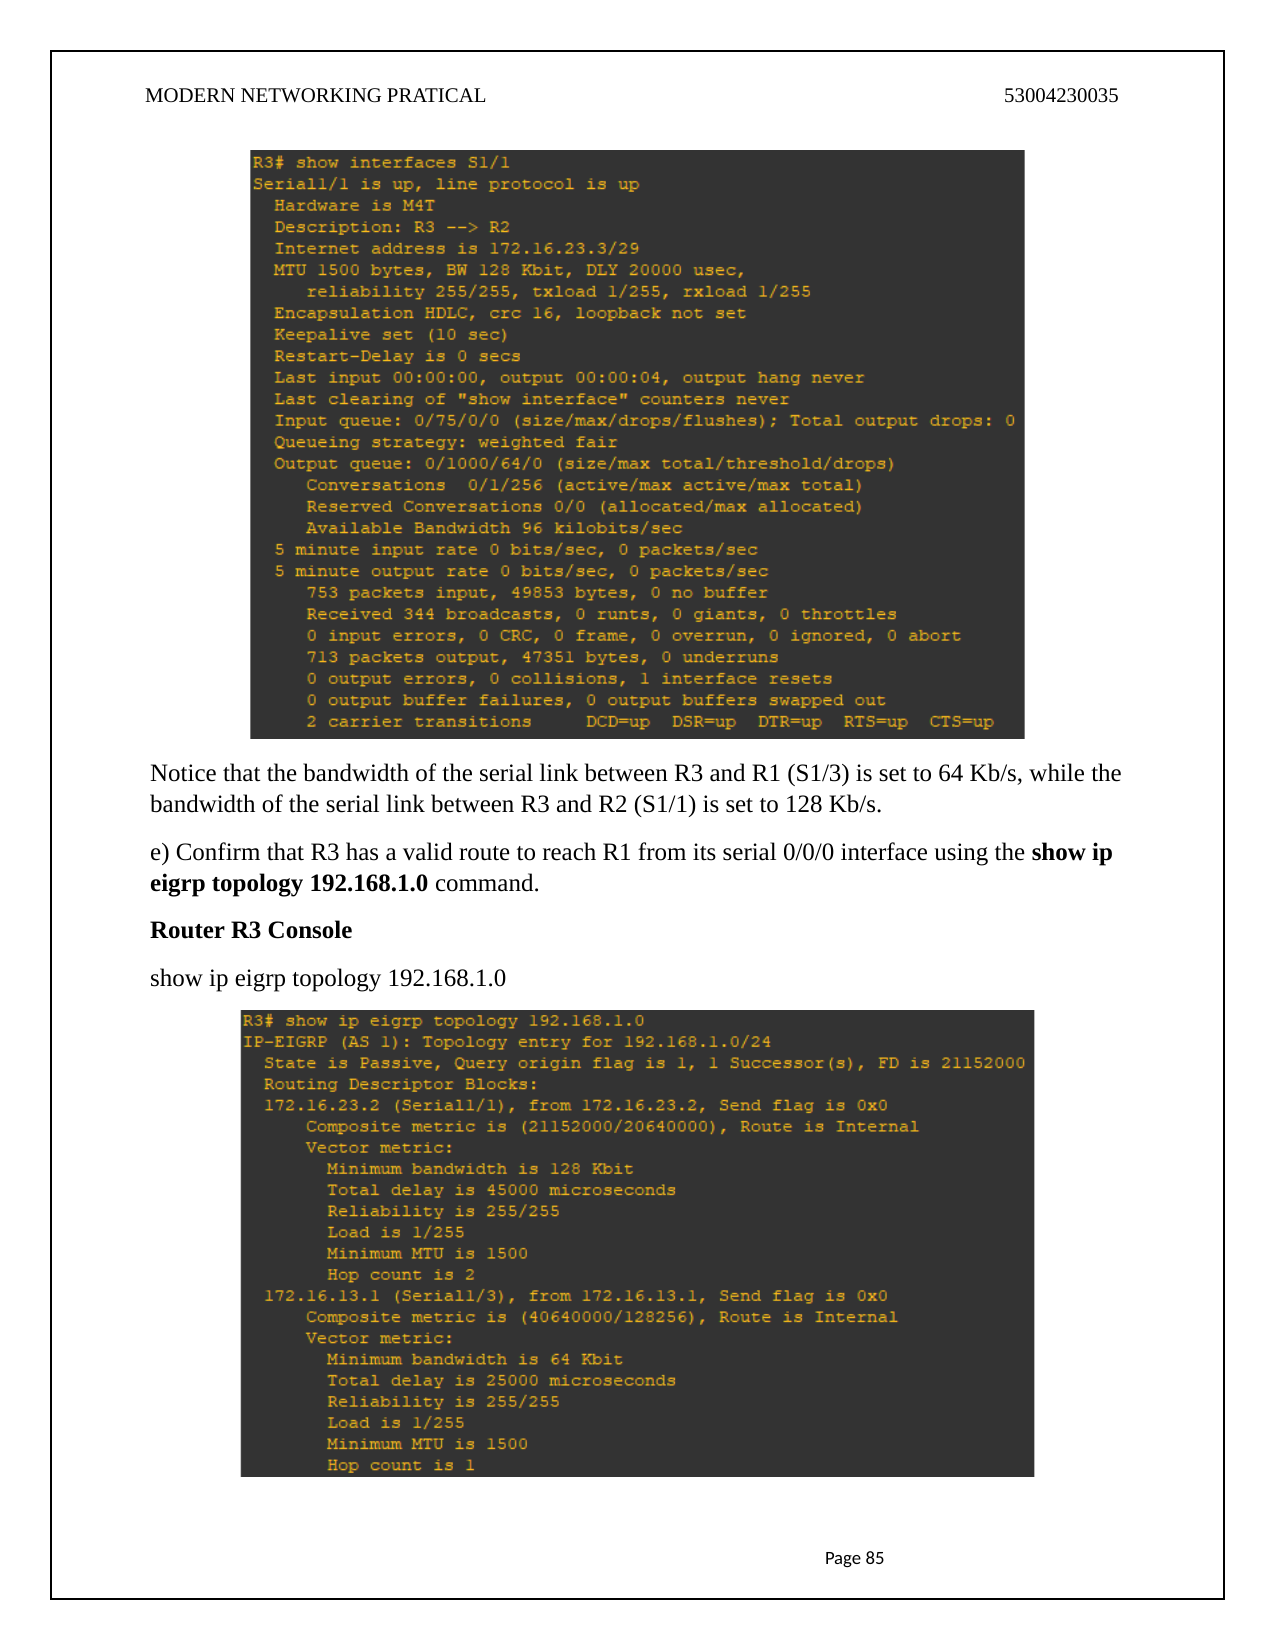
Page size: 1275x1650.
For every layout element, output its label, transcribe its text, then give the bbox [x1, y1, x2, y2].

picture [240, 1010, 1035, 1477]
picture [250, 150, 1025, 739]
text Notice that the bandwidth of the serial link between R3 and R1 (S1/3) is set to 64 Kb/s, while the bandwidth of the serial link between R3 and R2 (S1/1) is set to 128 Kb/s. [150, 758, 1125, 818]
text e) Confirm that R3 has a valid route to reach R1 from its serial 0/0/0 interface using the show ip eigrp topology 192.168.1.0 command. [150, 837, 1125, 896]
text Router R3 Console [150, 915, 1125, 944]
text show ip eigrp topology 192.168.1.0 [150, 963, 1125, 992]
